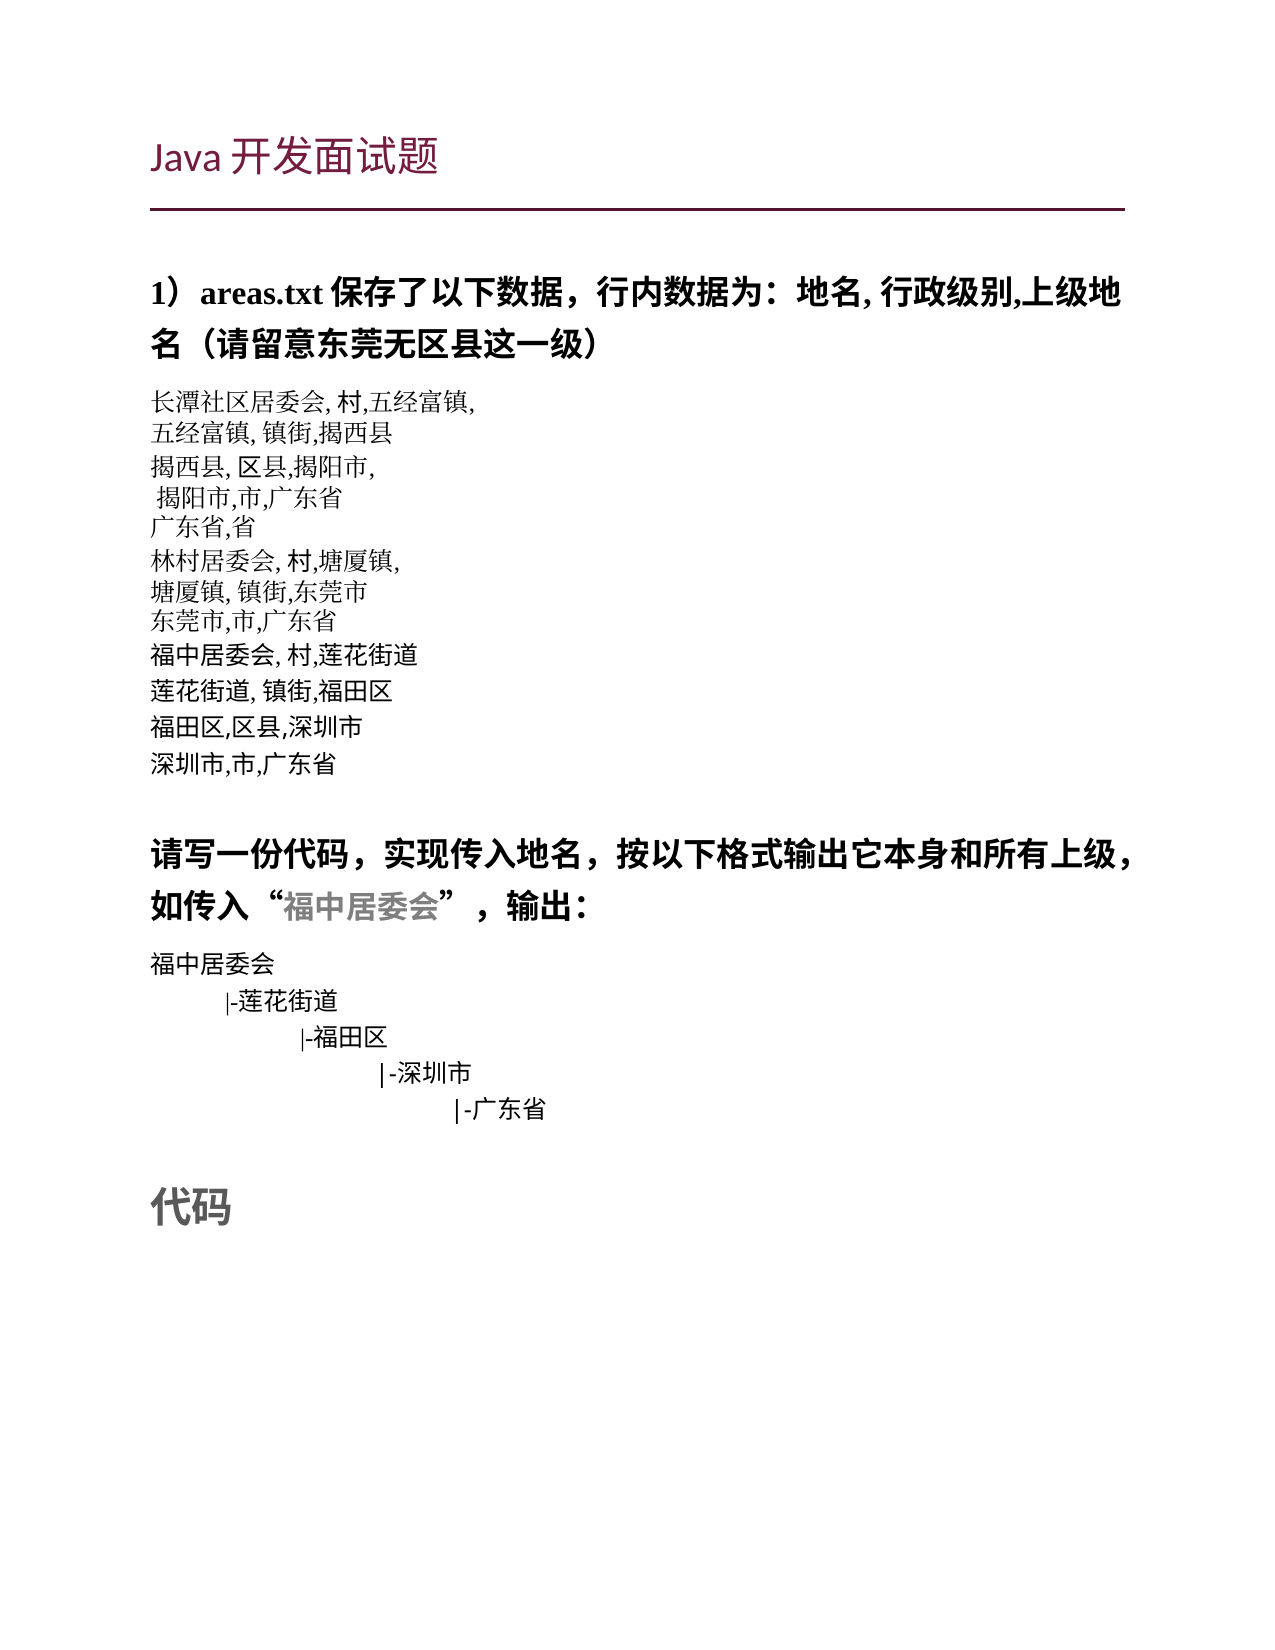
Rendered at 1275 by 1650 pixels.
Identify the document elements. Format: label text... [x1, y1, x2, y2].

text 揭西县, 区县,揭阳市, [150, 448, 1125, 484]
text 广东省,省 [150, 513, 1125, 542]
subtitle 1）areas.txt保存了以下数据，行内数据为：地名, 行政级别,上级地名（请留意东莞无区县这一级） [150, 266, 1125, 366]
text |-莲花街道 [150, 981, 1125, 1017]
text 东莞市,市,广东省 [150, 607, 1125, 635]
text 福中居委会 [150, 945, 1125, 981]
subtitle Java开发面试题 [150, 123, 1125, 208]
text 长潭社区居委会, 村,五经富镇, [150, 383, 1125, 419]
text |-广东省 [225, 1090, 1125, 1126]
subtitle 请写一份代码，实现传入地名，按以下格式输出它本身和所有上级，如传入“福中居委会”，输出： [150, 828, 1125, 928]
text 深圳市,市,广东省 [150, 744, 1125, 780]
text |-深圳市 [225, 1054, 1125, 1090]
text 塘厦镇, 镇街,东莞市 [150, 578, 1125, 607]
text 林村居委会, 村,塘厦镇, [150, 542, 1125, 578]
text 五经富镇, 镇街,揭西县 [150, 419, 1125, 448]
text 揭阳市,市,广东省 [150, 484, 1125, 513]
text |-福田区 [225, 1017, 1125, 1054]
subtitle 代码 [150, 1174, 1125, 1234]
text 莲花街道, 镇街,福田区 [150, 672, 1125, 708]
text 福田区,区县,深圳市 [150, 708, 1125, 744]
text 福中居委会, 村,莲花街道 [150, 635, 1125, 672]
